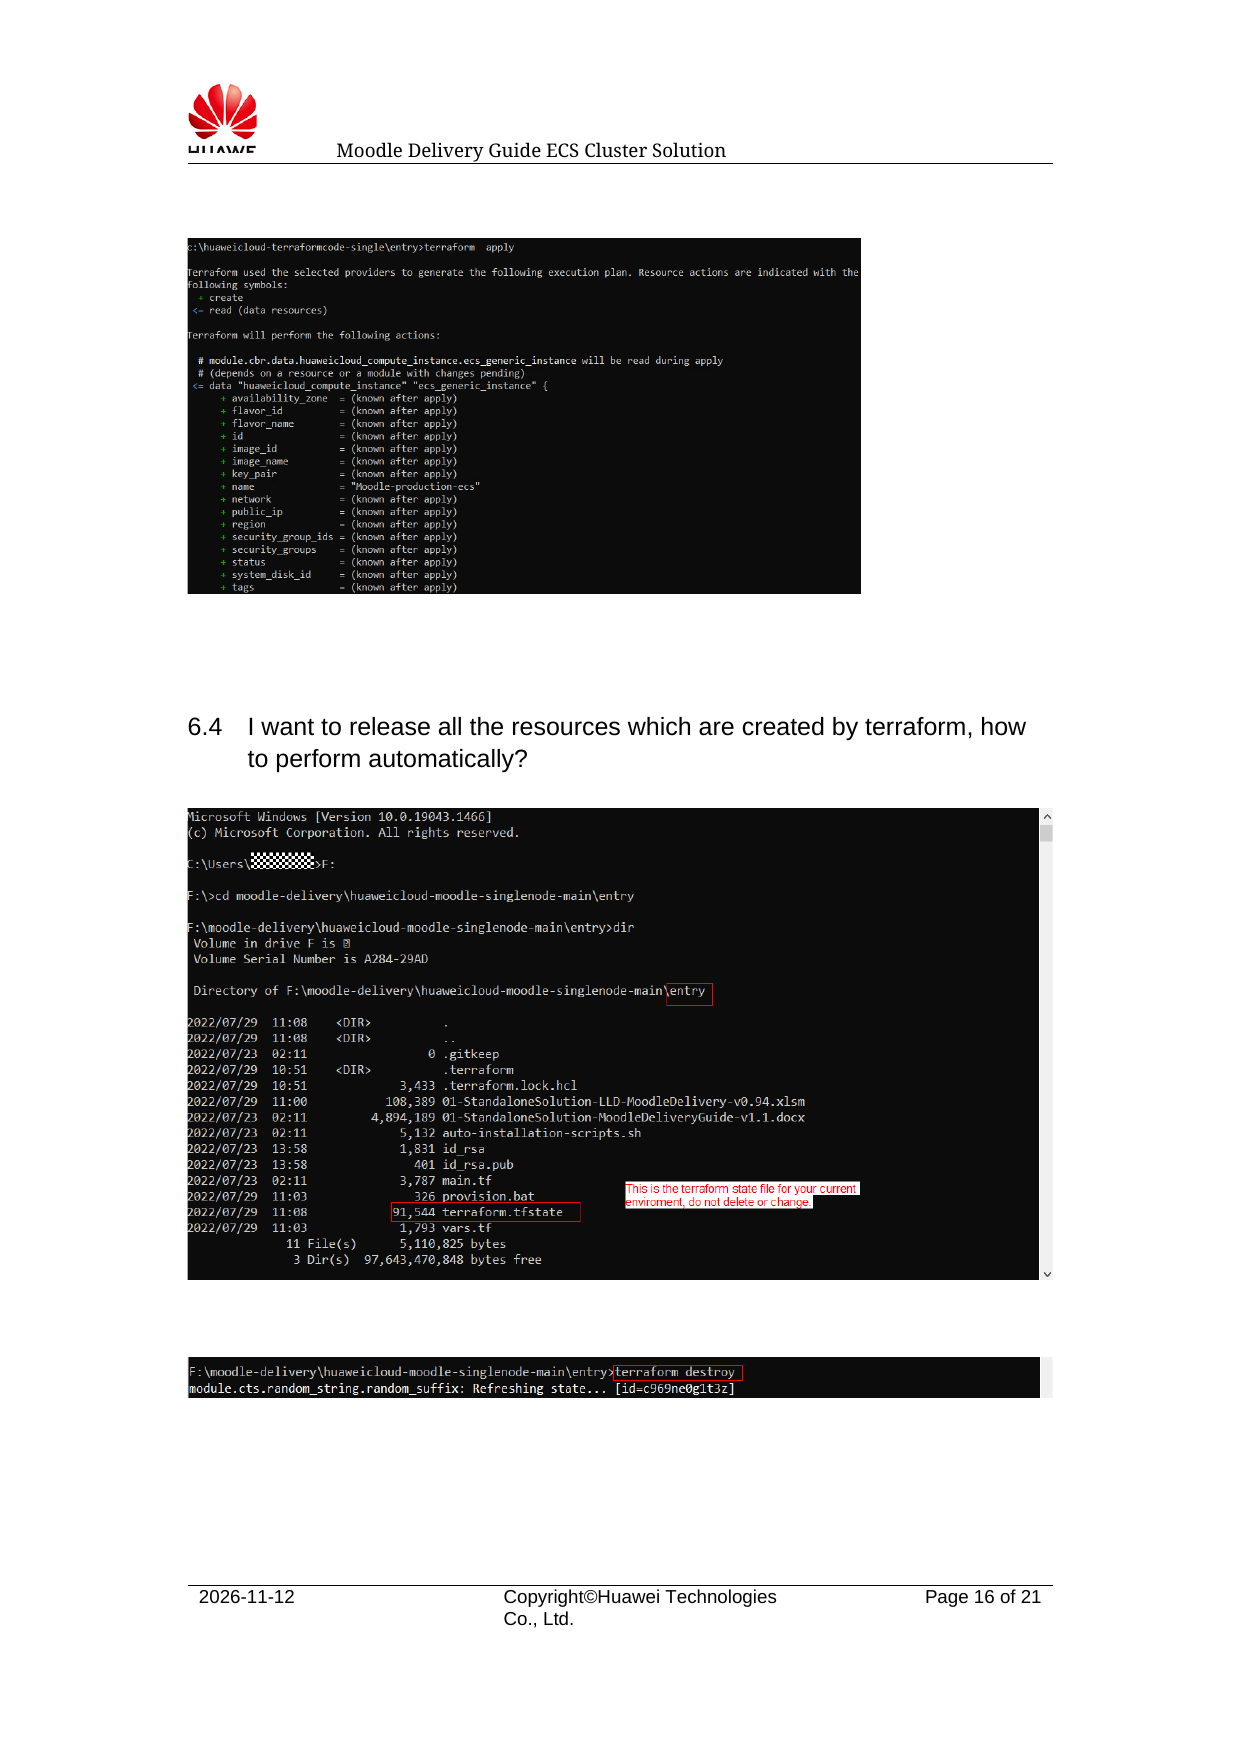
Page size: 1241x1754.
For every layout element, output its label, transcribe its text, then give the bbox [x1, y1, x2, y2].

picture [188, 84, 257, 153]
picture [187, 1357, 1053, 1398]
picture [187, 807, 1053, 1280]
subtitle I want to release all the resources which are created by terraform, how to perform automatically? [187, 710, 1053, 775]
picture [187, 238, 861, 594]
